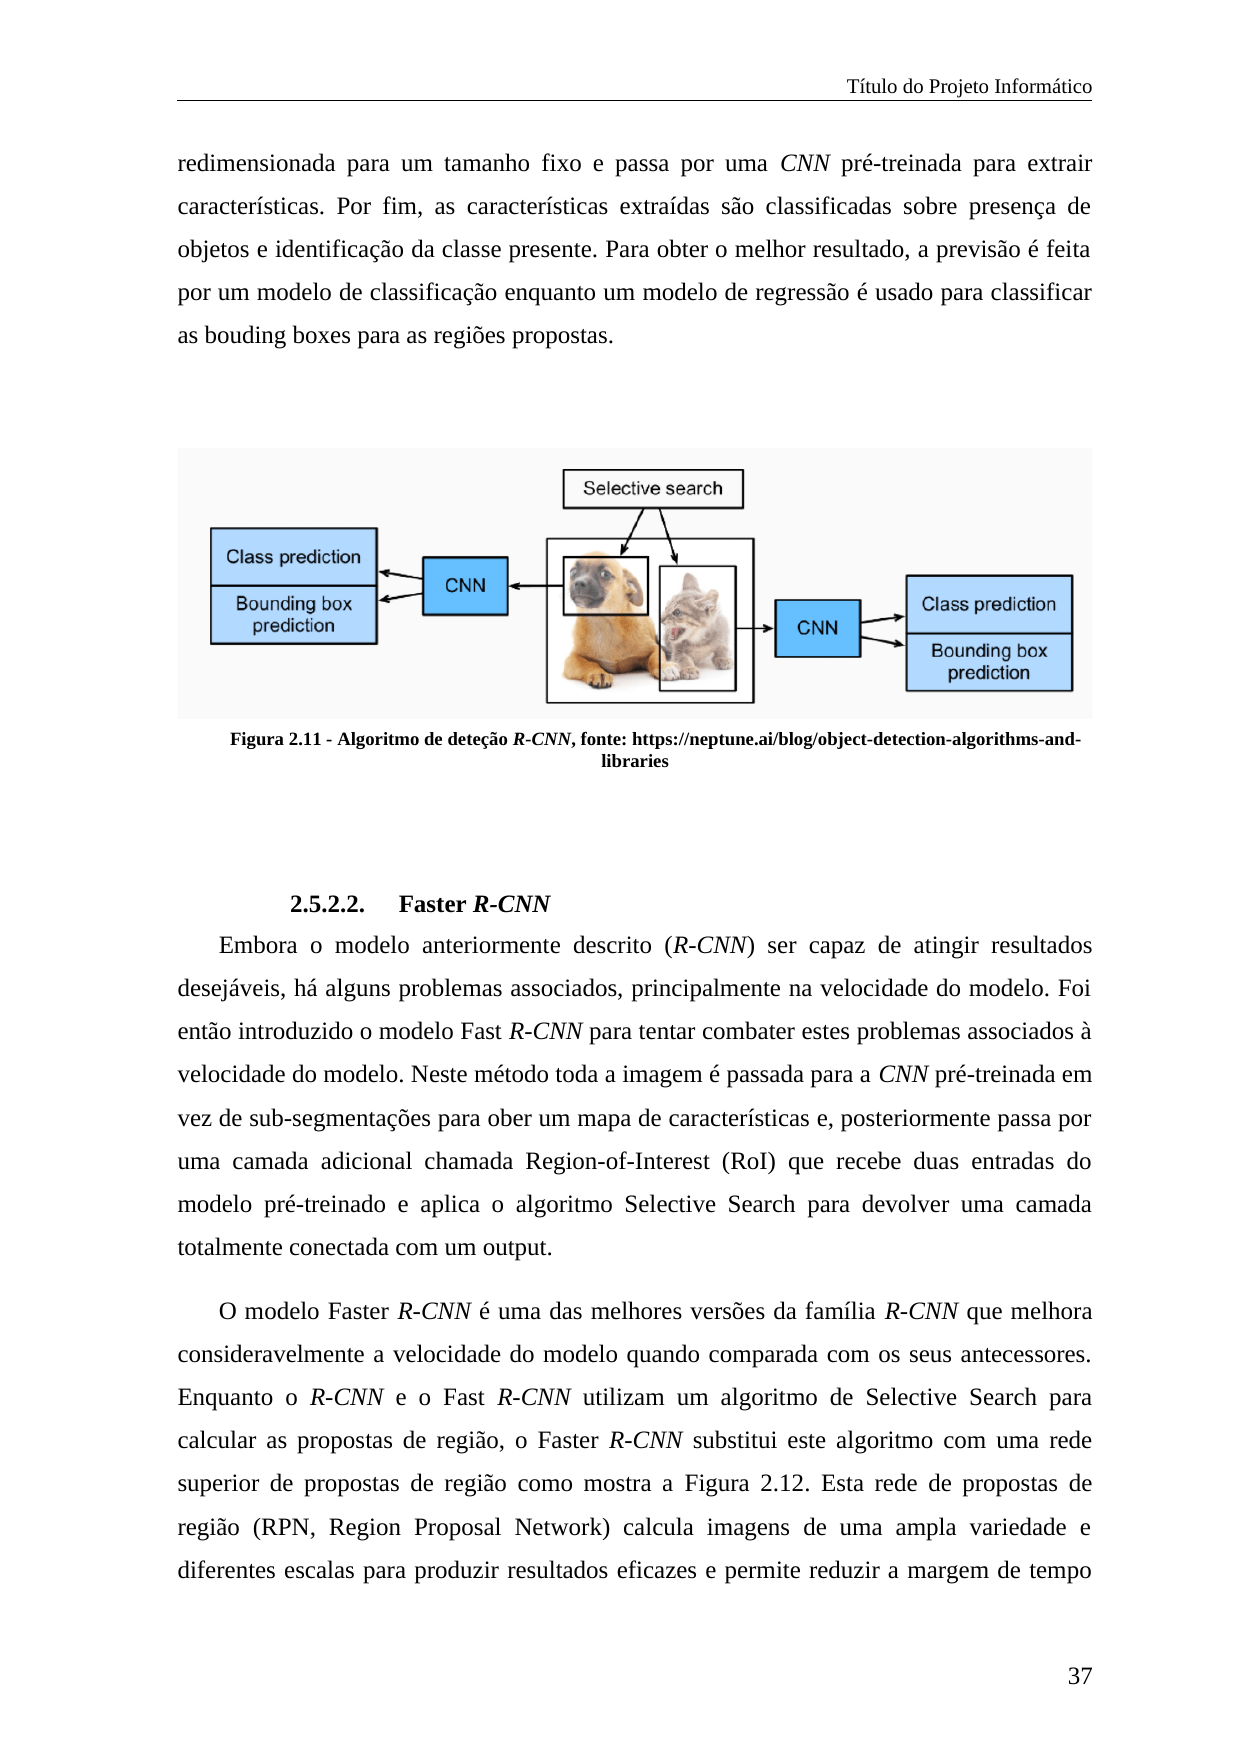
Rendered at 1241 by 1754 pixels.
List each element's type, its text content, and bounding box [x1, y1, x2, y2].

text Embora o modelo anteriormente descrito (R-CNN) ser capaz de atingir resultados desejáveis, há alguns problemas associados, principalmente na velocidade do modelo. Foi então introduzido o modelo Fast R-CNN para tentar combater estes problemas associados à velocidade do modelo. Neste método toda a imagem é passada para a CNN pré-treinada em vez de sub-segmentações para ober um mapa de características e, posteriormente passa por uma camada adicional chamada Region-of-Interest (RoI) que recebe duas entradas do modelo pré-treinado e aplica o algoritmo Selective Search para devolver uma camada totalmente conectada com um output. [177, 930, 1092, 1261]
subtitle Faster R-CNN [290, 889, 1092, 918]
picture [177, 448, 1093, 719]
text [177, 1296, 1092, 1583]
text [177, 148, 1092, 349]
